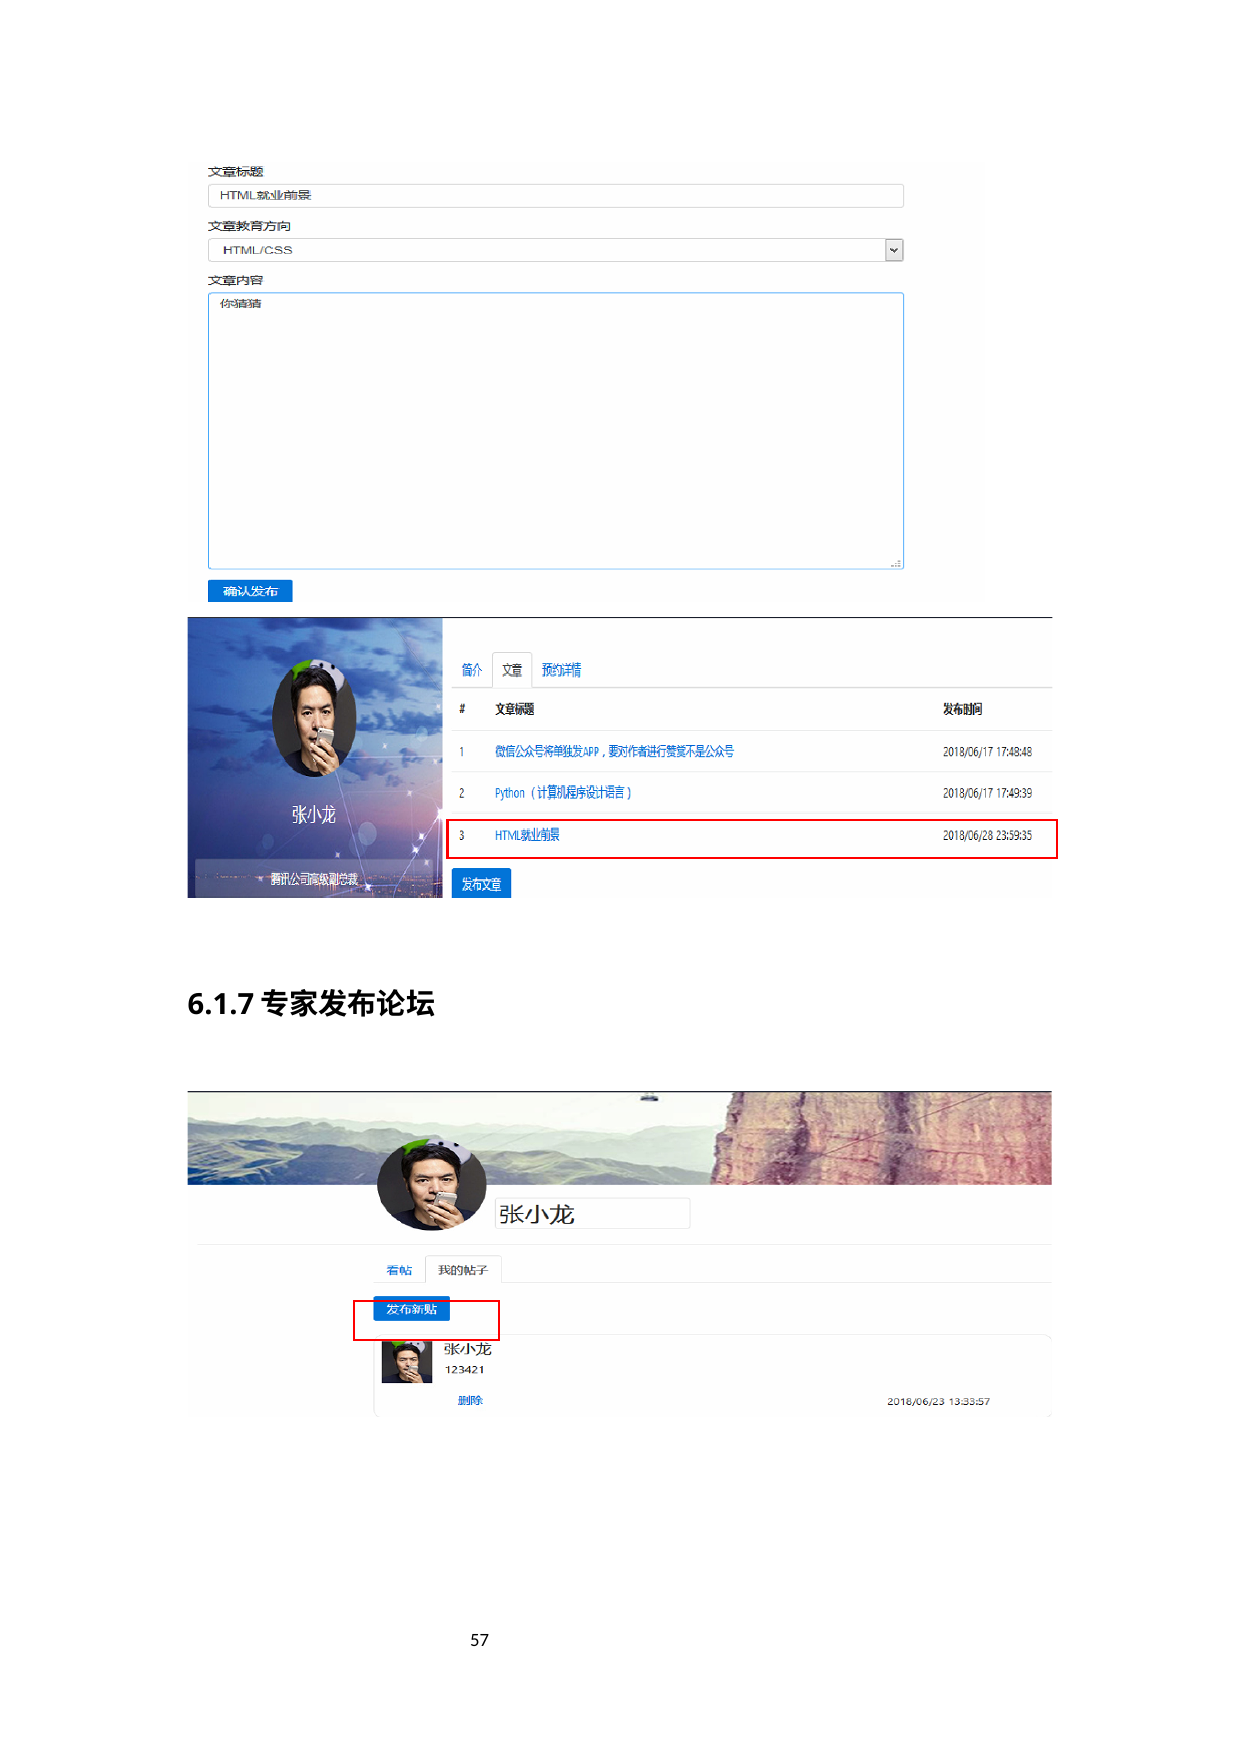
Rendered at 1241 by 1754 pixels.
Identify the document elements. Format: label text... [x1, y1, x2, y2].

picture [449, 821, 1053, 857]
picture [187, 617, 1053, 898]
picture [187, 162, 985, 602]
subtitle 6.1.7专家发布论坛 [187, 969, 1053, 1034]
picture [187, 1091, 1052, 1417]
